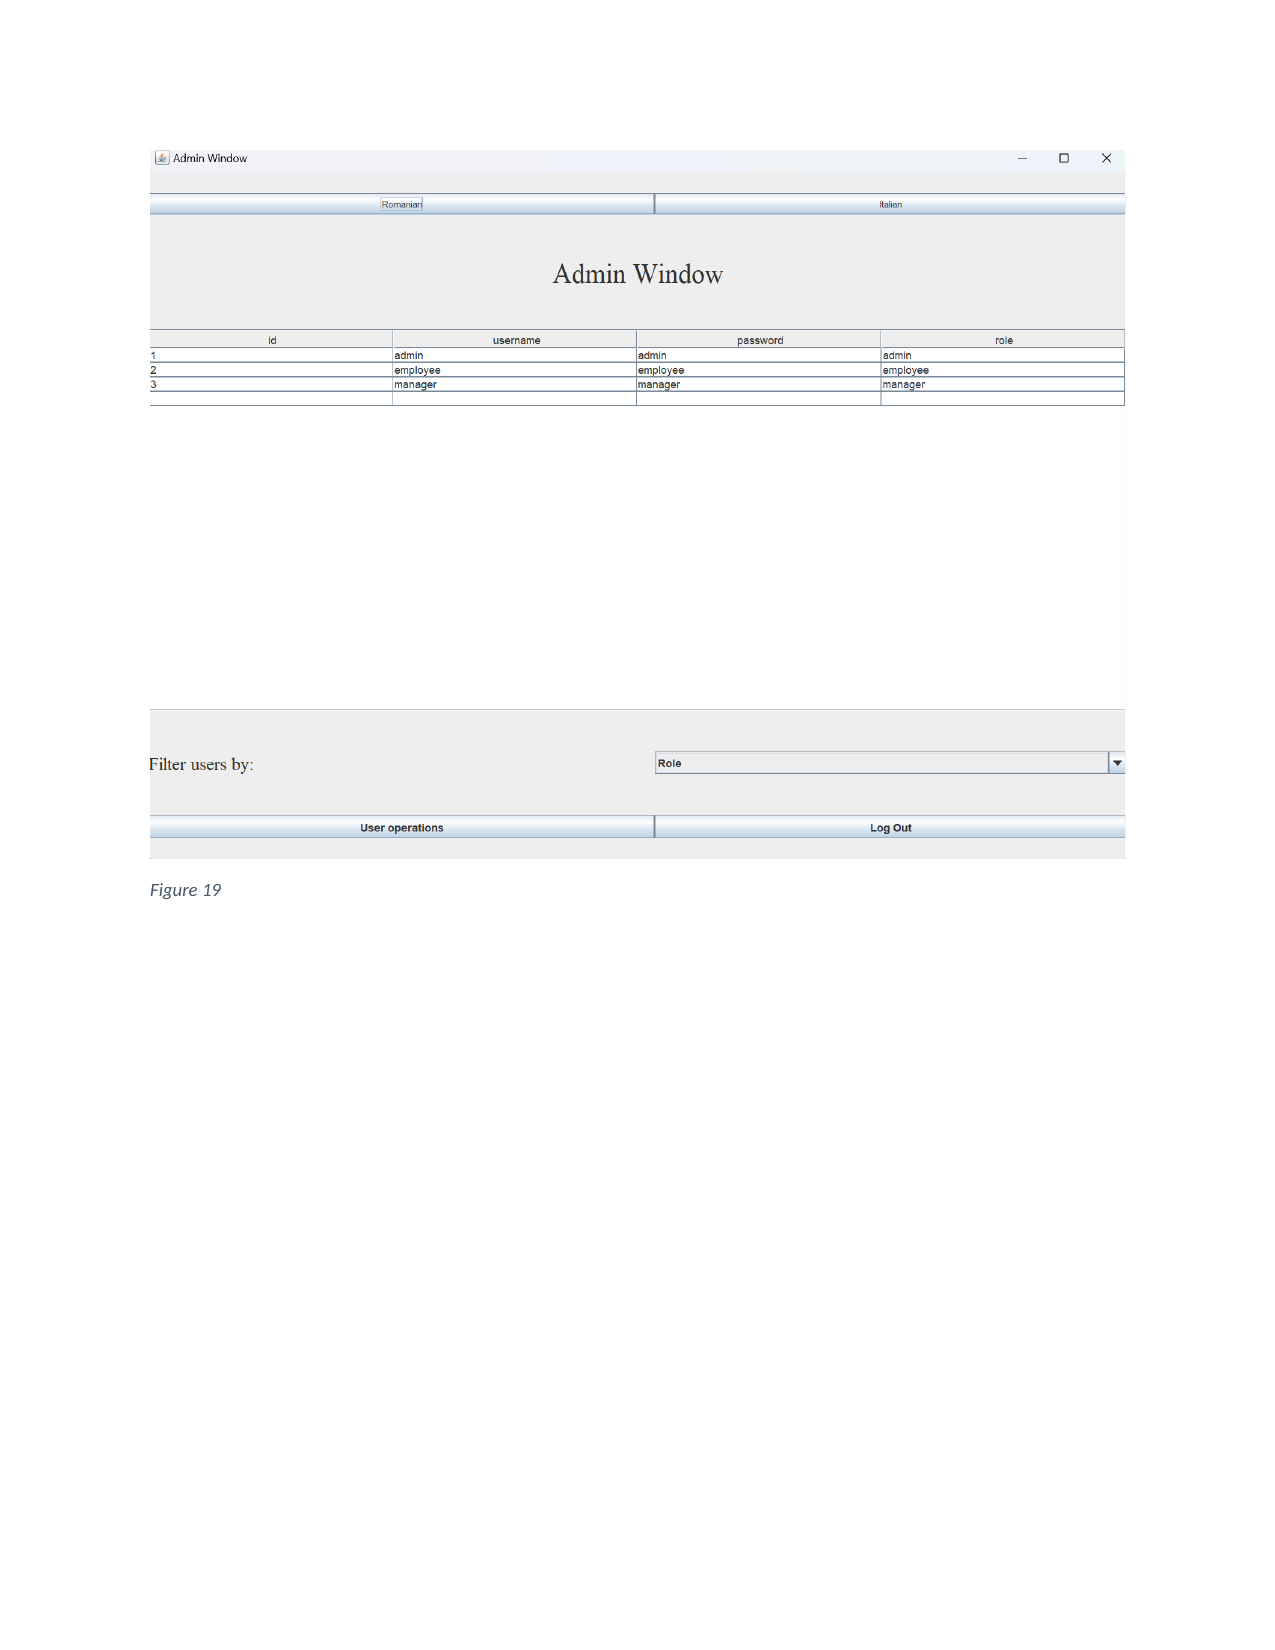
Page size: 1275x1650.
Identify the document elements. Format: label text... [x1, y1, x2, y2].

picture [150, 150, 1125, 859]
